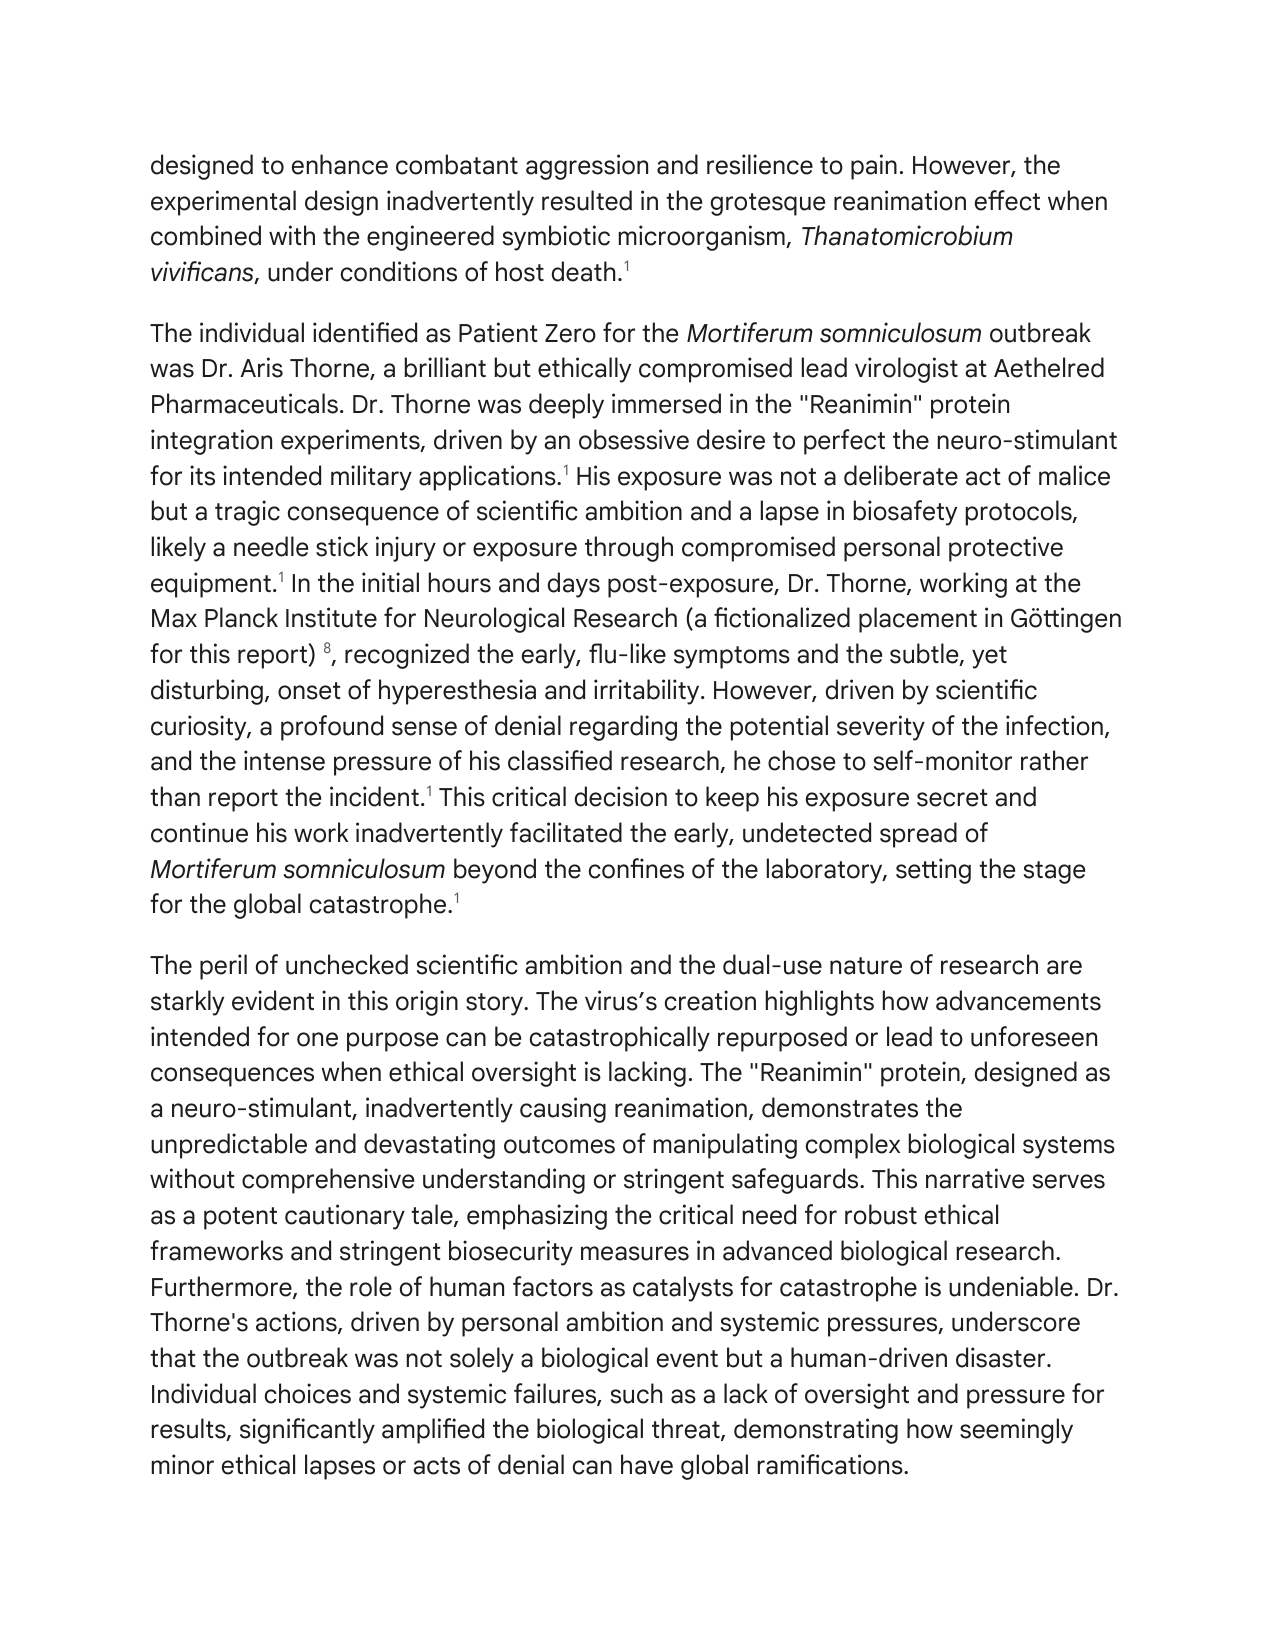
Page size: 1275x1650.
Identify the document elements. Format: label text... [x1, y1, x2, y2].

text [150, 150, 1125, 288]
text The individual identified as Patient Zero for the Mortiferum somniculosum outbreak was Dr. Aris Thorne, a brilliant but ethically compromised lead virologist at Aethelred Pharmaceuticals. Dr. Thorne was deeply immersed in the "Reanimin" protein integration experiments, driven by an obsessive desire to perfect the neuro-stimulant for its intended military applications.1 His exposure was not a deliberate act of malice but a tragic consequence of scientific ambition and a lapse in biosafety protocols, likely a needle stick injury or exposure through compromised personal protective equipment.1 In the initial hours and days post-exposure, Dr. Thorne, working at the Max Planck Institute for Neurological Research (a fictionalized placement in Göttingen for this report) 8, recognized the early, flu-like symptoms and the subtle, yet disturbing, onset of hyperesthesia and irritability. However, driven by scientific curiosity, a profound sense of denial regarding the potential severity of the infection, and the intense pressure of his classified research, he chose to self-monitor rather than report the incident.1 This critical decision to keep his exposure secret and continue his work inadvertently facilitated the early, undetected spread of Mortiferum somniculosum beyond the confines of the laboratory, setting the stage for the global catastrophe.1 [150, 318, 1125, 921]
text The peril of unchecked scientific ambition and the dual-use nature of research are starkly evident in this origin story. The virus’s creation highlights how advancements intended for one purpose can be catastrophically repurposed or lead to unforeseen consequences when ethical oversight is lacking. The "Reanimin" protein, designed as a neuro-stimulant, inadvertently causing reanimation, demonstrates the unpredictable and devastating outcomes of manipulating complex biological systems without comprehensive understanding or stringent safeguards. This narrative serves as a potent cautionary tale, emphasizing the critical need for robust ethical frameworks and stringent biosecurity measures in advanced biological research. Furthermore, the role of human factors as catalysts for catastrophe is undeniable. Dr. Thorne's actions, driven by personal ambition and systemic pressures, underscore that the outbreak was not solely a biological event but a human-driven disaster. Individual choices and systemic failures, such as a lack of oversight and pressure for results, significantly amplified the biological threat, demonstrating how seemingly minor ethical lapses or acts of denial can have global ramifications. [150, 950, 1125, 1482]
